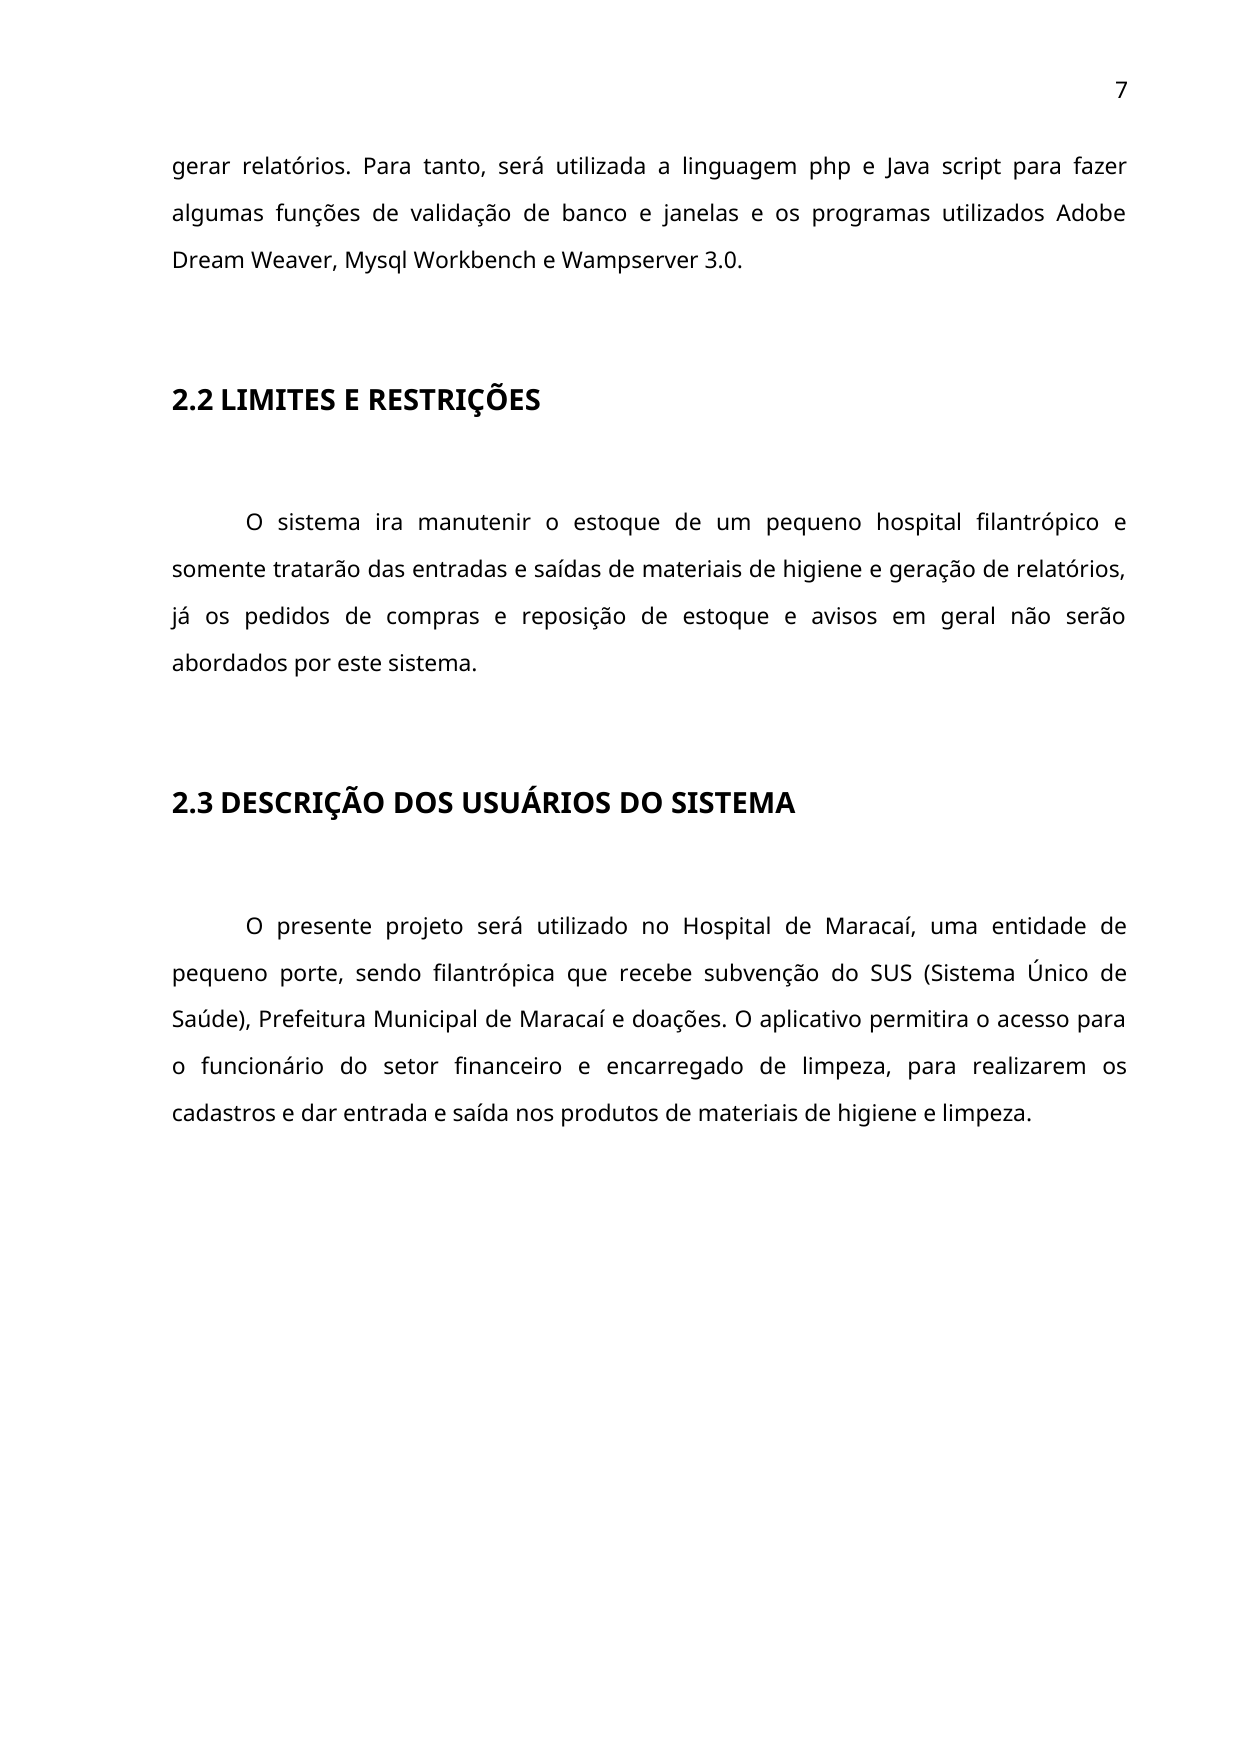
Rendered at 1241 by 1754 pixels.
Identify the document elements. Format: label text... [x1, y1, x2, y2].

text O sistema ira manutenir o estoque de um pequeno hospital filantrópico e somente tratarão das entradas e saídas de materiais de higiene e geração de relatórios, já os pedidos de compras e reposição de estoque e avisos em geral não serão abordados por este sistema. [172, 506, 1128, 678]
subtitle DESCRIÇÃO DOS USUÁRIOS DO SISTEMA [172, 782, 1128, 822]
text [172, 150, 1128, 275]
subtitle LIMITES E RESTRIÇÕES [172, 379, 1128, 419]
text O presente projeto será utilizado no Hospital de Maracaí, uma entidade de pequeno porte, sendo filantrópica que recebe subvenção do SUS (Sistema Único de Saúde), Prefeitura Municipal de Maracaí e doações. O aplicativo permitira o acesso para o funcionário do setor financeiro e encarregado de limpeza, para realizarem os cadastros e dar entrada e saída nos produtos de materiais de higiene e limpeza. [172, 909, 1128, 1128]
